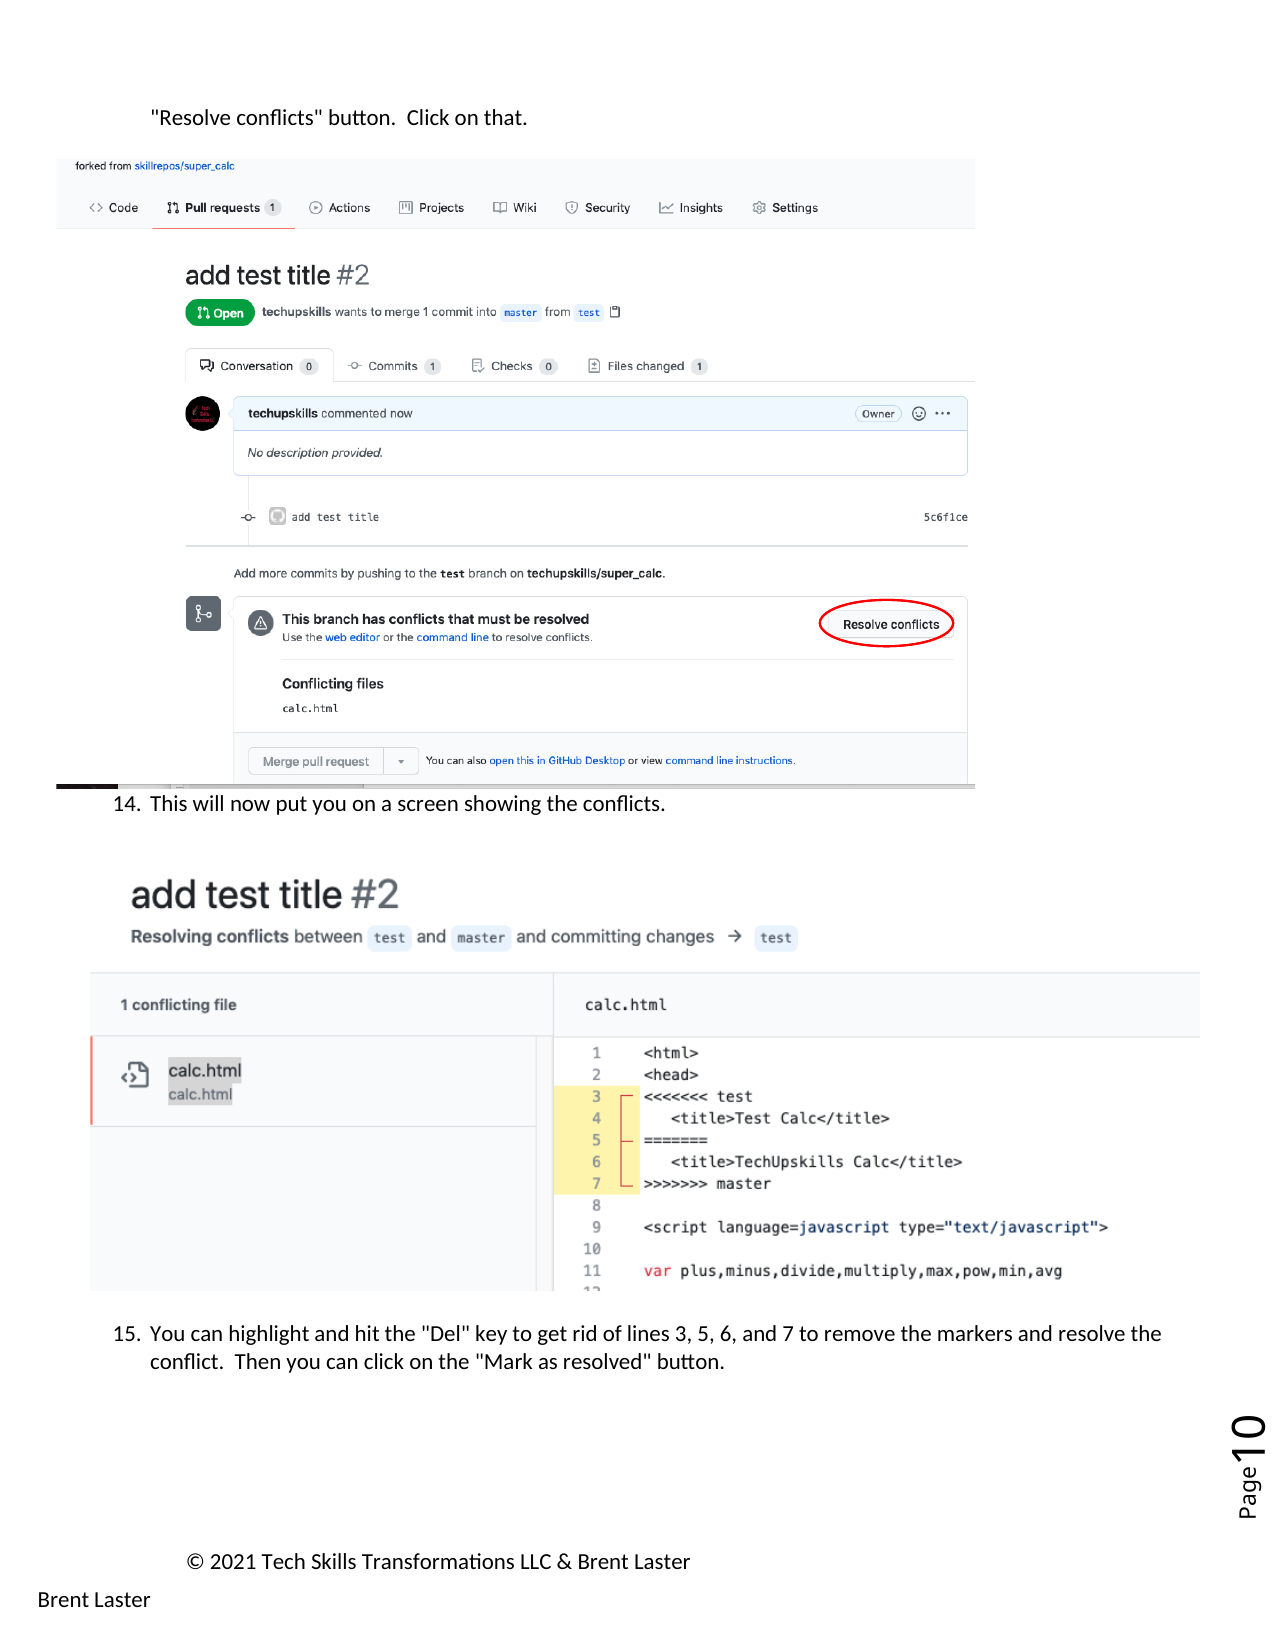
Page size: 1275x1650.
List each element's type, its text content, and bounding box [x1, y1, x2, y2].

picture [56, 159, 976, 789]
list This will now put you on a screen showing the conflicts. [112, 789, 1219, 817]
list You can highlight and hit the "Del" key to get rid of lines 3, 5, 6, and 7 to remove the markers and resolve the conflict. Then you can click on the "Mark as resolved" button. [112, 1319, 1219, 1375]
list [112, 103, 1219, 131]
picture [56, 844, 1200, 1291]
